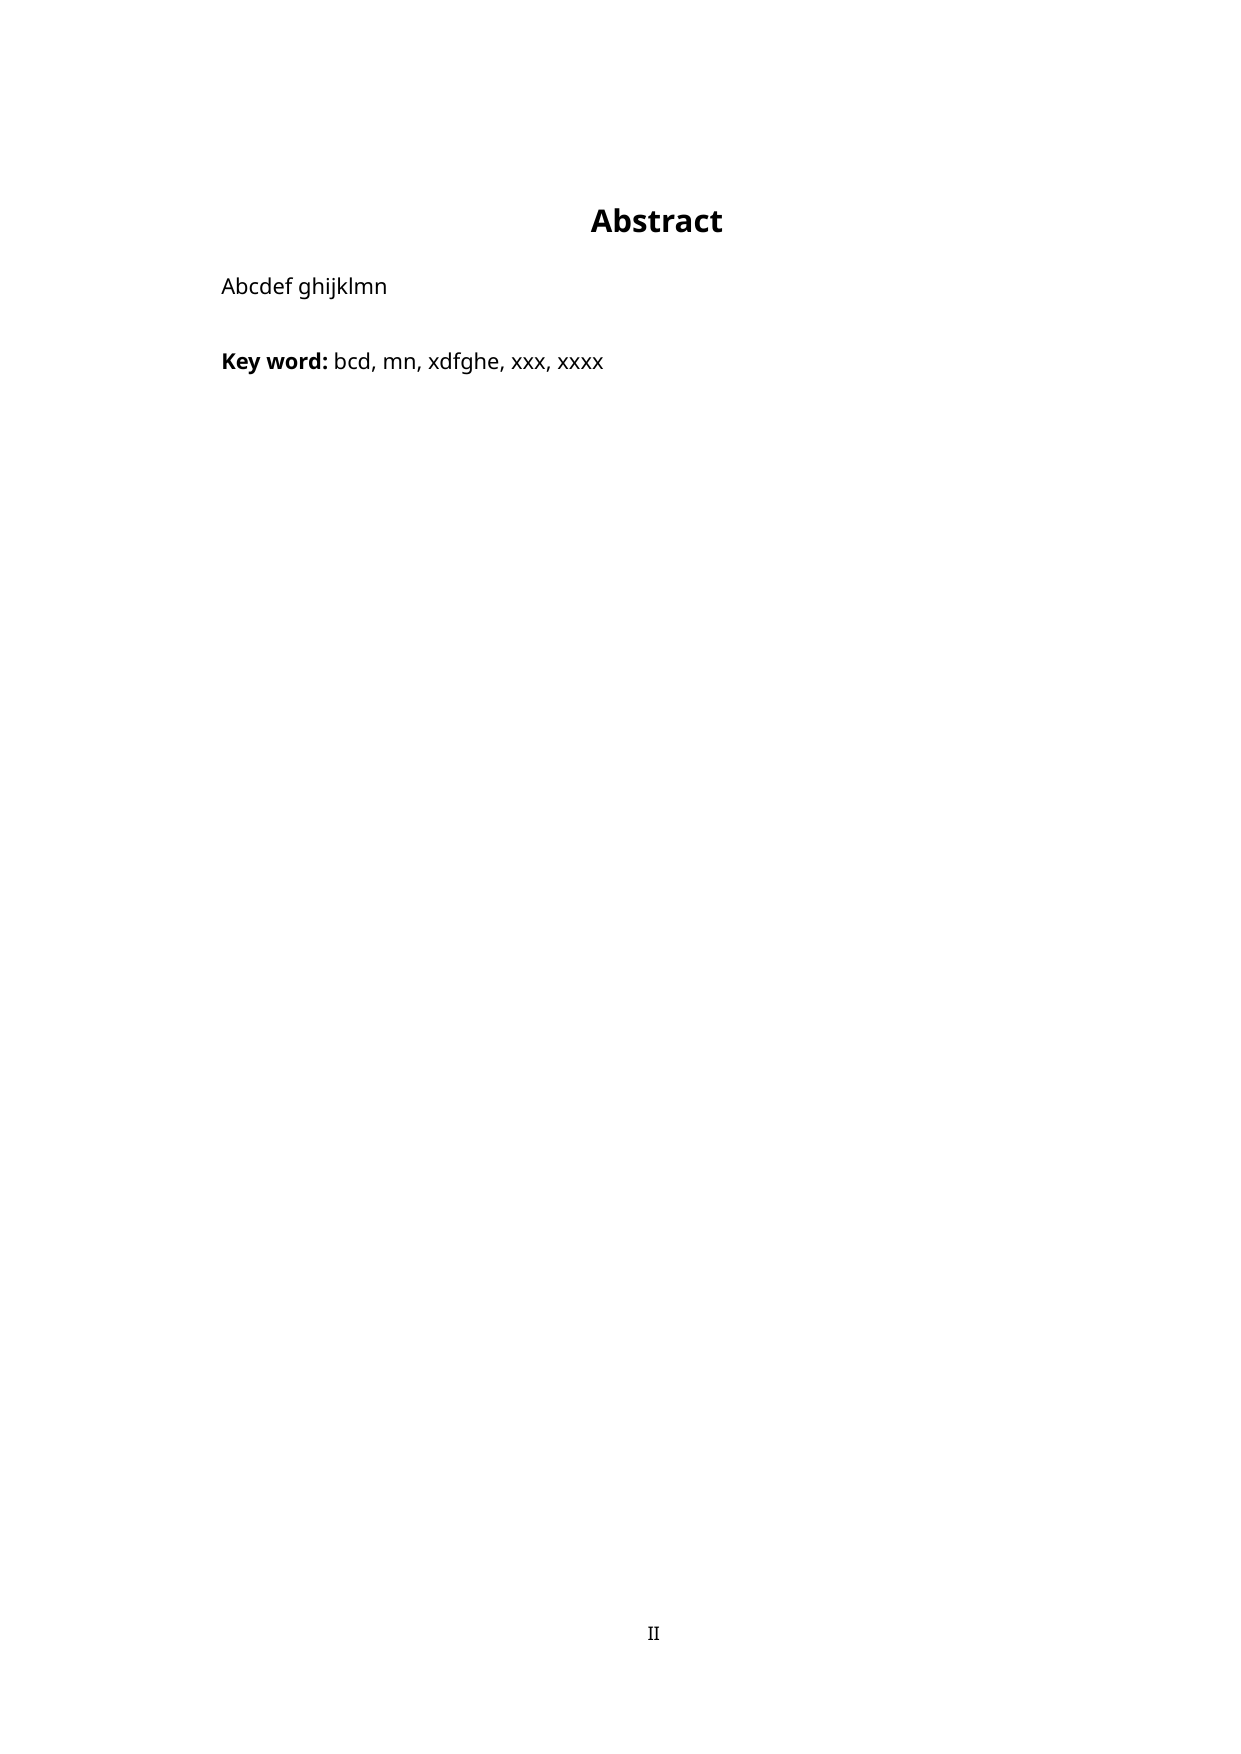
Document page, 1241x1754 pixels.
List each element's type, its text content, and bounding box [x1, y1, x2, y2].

text Abcdef ghijklmn [177, 265, 1092, 302]
text Key word: bcd, mn, xdfghe, xxx, xxxx [177, 340, 1092, 377]
text Abstract [177, 202, 1092, 240]
